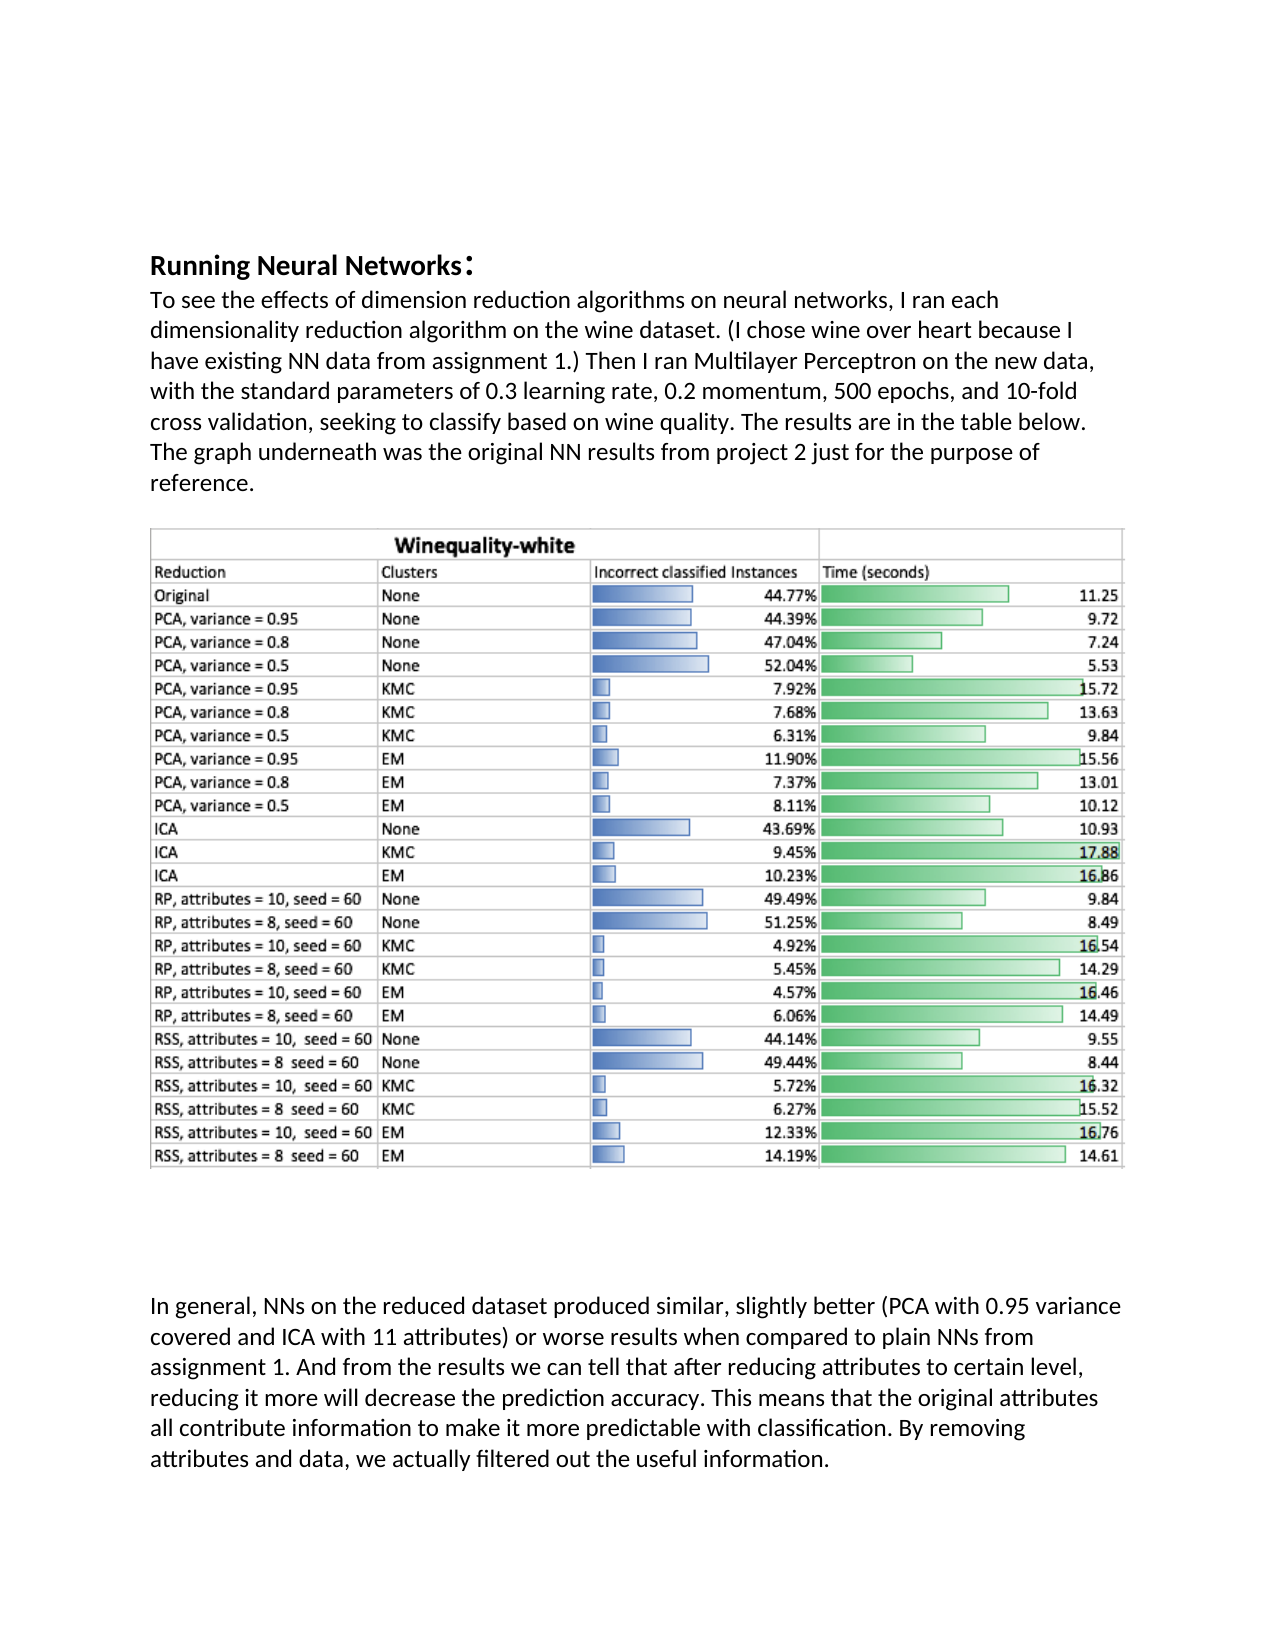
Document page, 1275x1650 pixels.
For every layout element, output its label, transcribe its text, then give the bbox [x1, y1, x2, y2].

text Running Neural Networks： [150, 242, 1125, 284]
text In general, NNs on the reduced dataset produced similar, slightly better (PCA with 0.95 variance covered and ICA with 11 attributes) or worse results when compared to plain NNs from assignment 1. And from the results we can tell that after reducing attributes to certain level, reducing it more will decrease the prediction accuracy. This means that the original attributes all contribute information to make it more predictable with classification. By removing attributes and data, we actually filtered out the useful information. [150, 1290, 1125, 1473]
picture [150, 528, 1125, 1169]
text To see the effects of dimension reduction algorithms on neural networks, I ran each dimensionality reduction algorithm on the wine dataset. (I chose wine over heart because I have existing NN data from assignment 1.) Then I ran Multilayer Perceptron on the new data, with the standard parameters of 0.3 learning rate, 0.2 momentum, 500 epochs, and 10-fold cross validation, seeking to classify based on wine quality. The results are in the table below. The graph underneath was the original NN results from project 2 just for the purpose of reference. [150, 284, 1125, 497]
